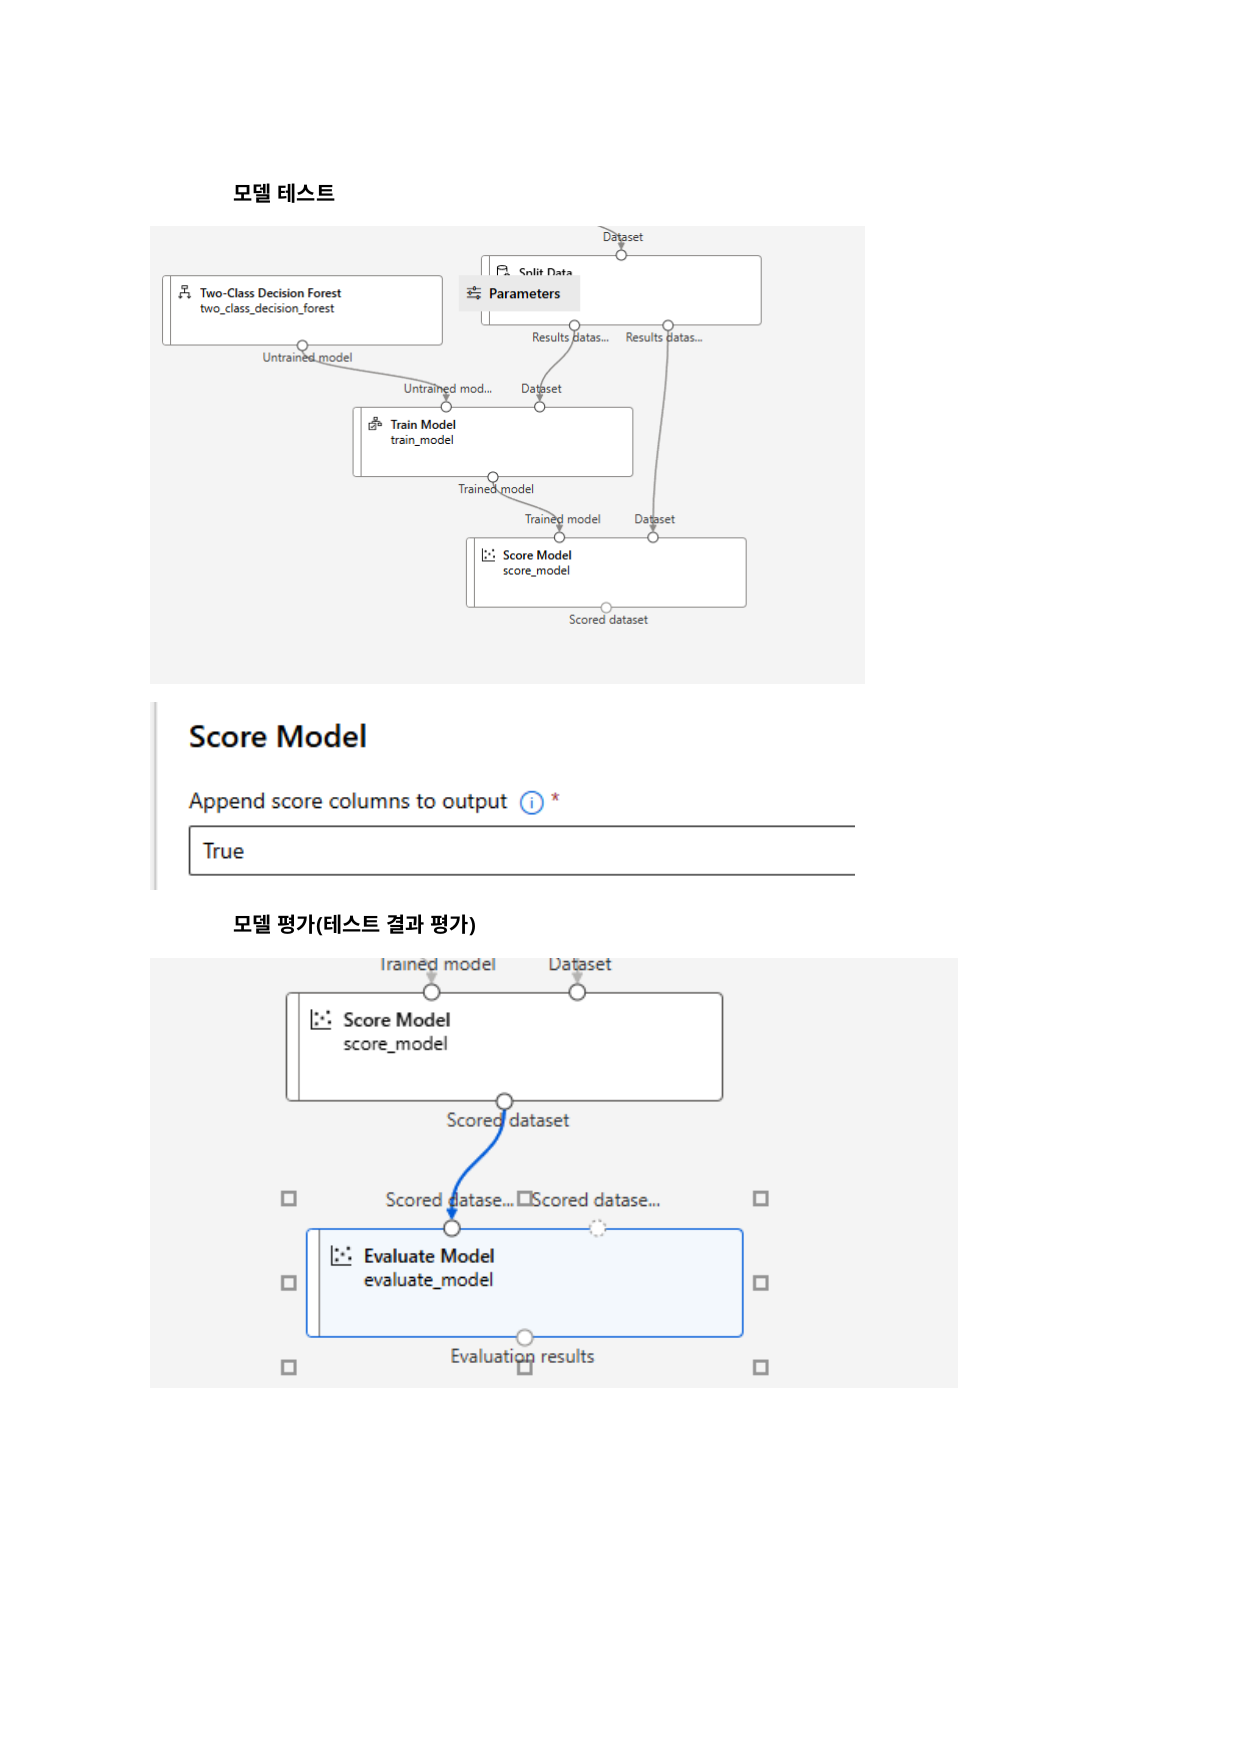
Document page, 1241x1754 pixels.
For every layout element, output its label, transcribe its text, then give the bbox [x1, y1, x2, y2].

subtitle 모델 평가(테스트 결과 평가) [233, 909, 1090, 939]
picture [150, 226, 865, 684]
subtitle 모델 테스트 [233, 177, 1090, 207]
picture [150, 958, 958, 1388]
picture [150, 702, 855, 890]
